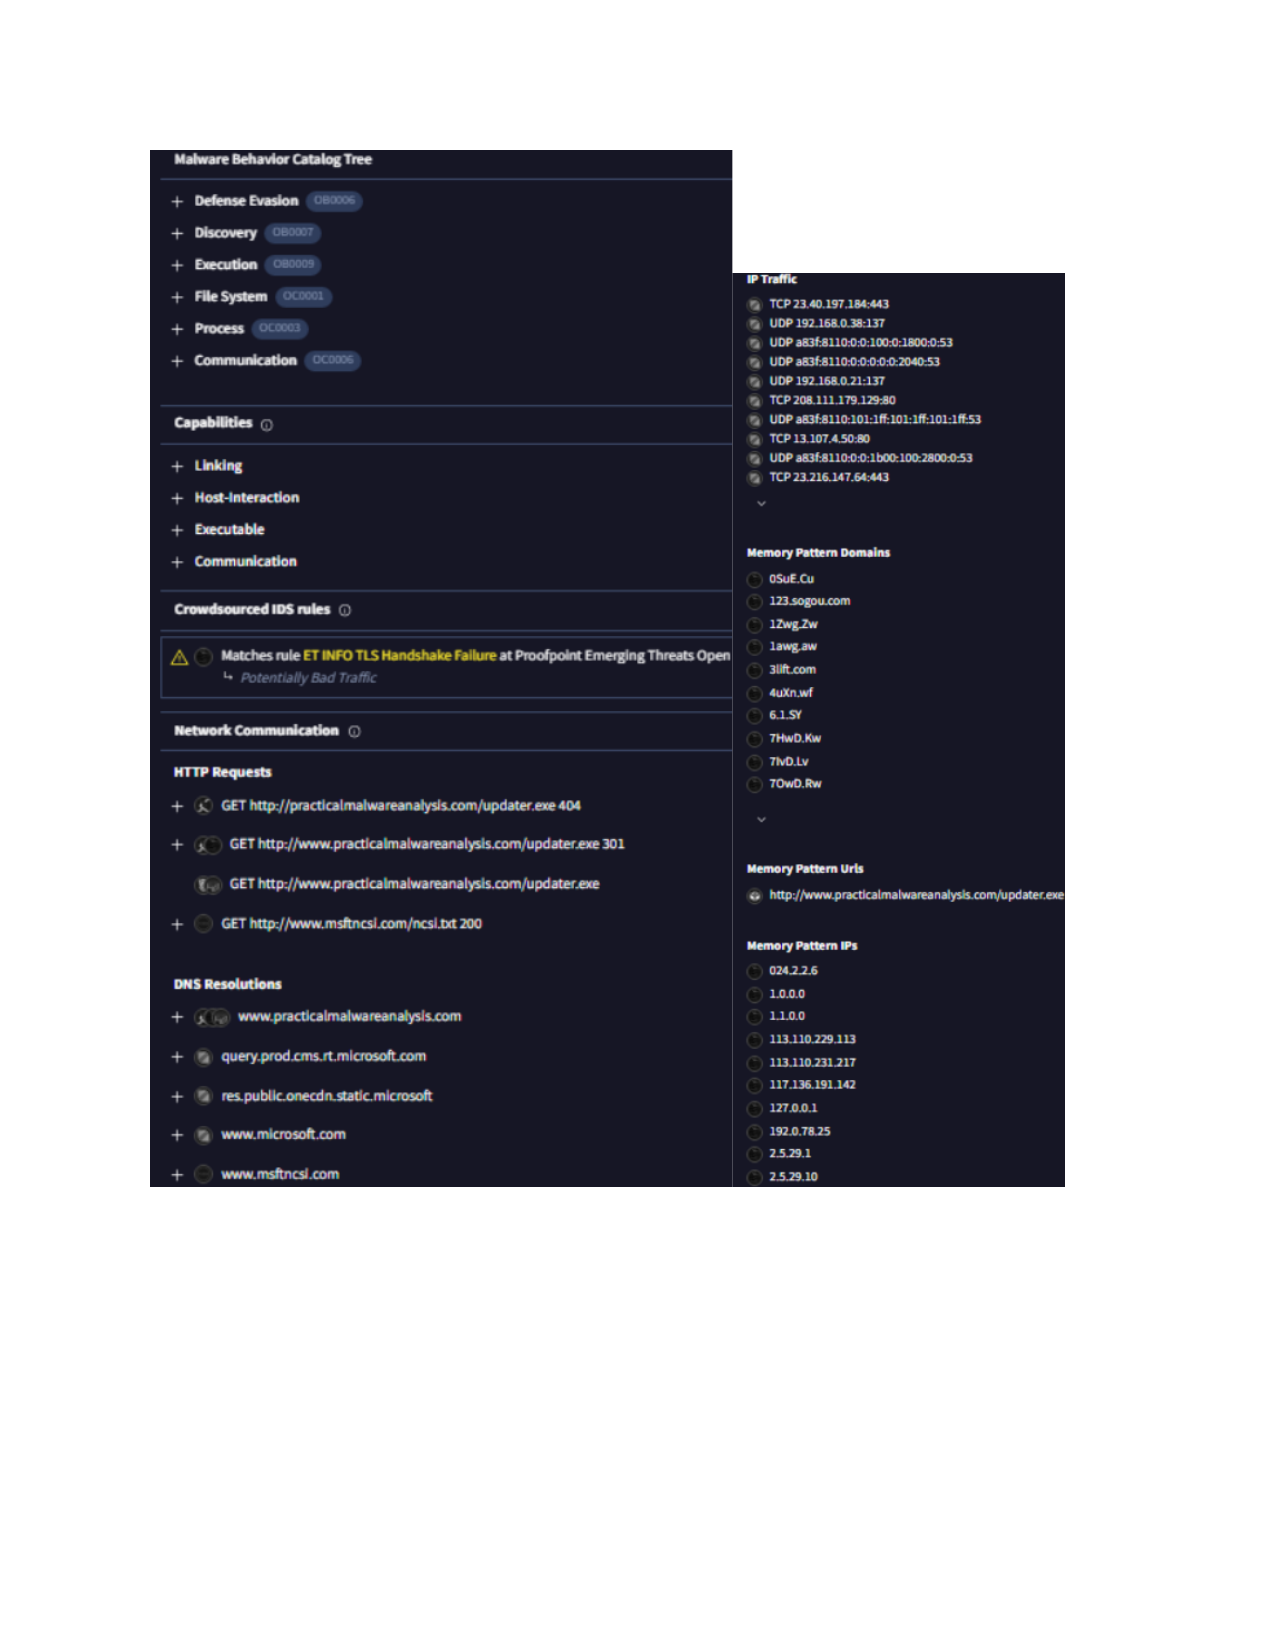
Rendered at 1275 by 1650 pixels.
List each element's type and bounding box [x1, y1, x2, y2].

picture [150, 150, 1065, 1187]
